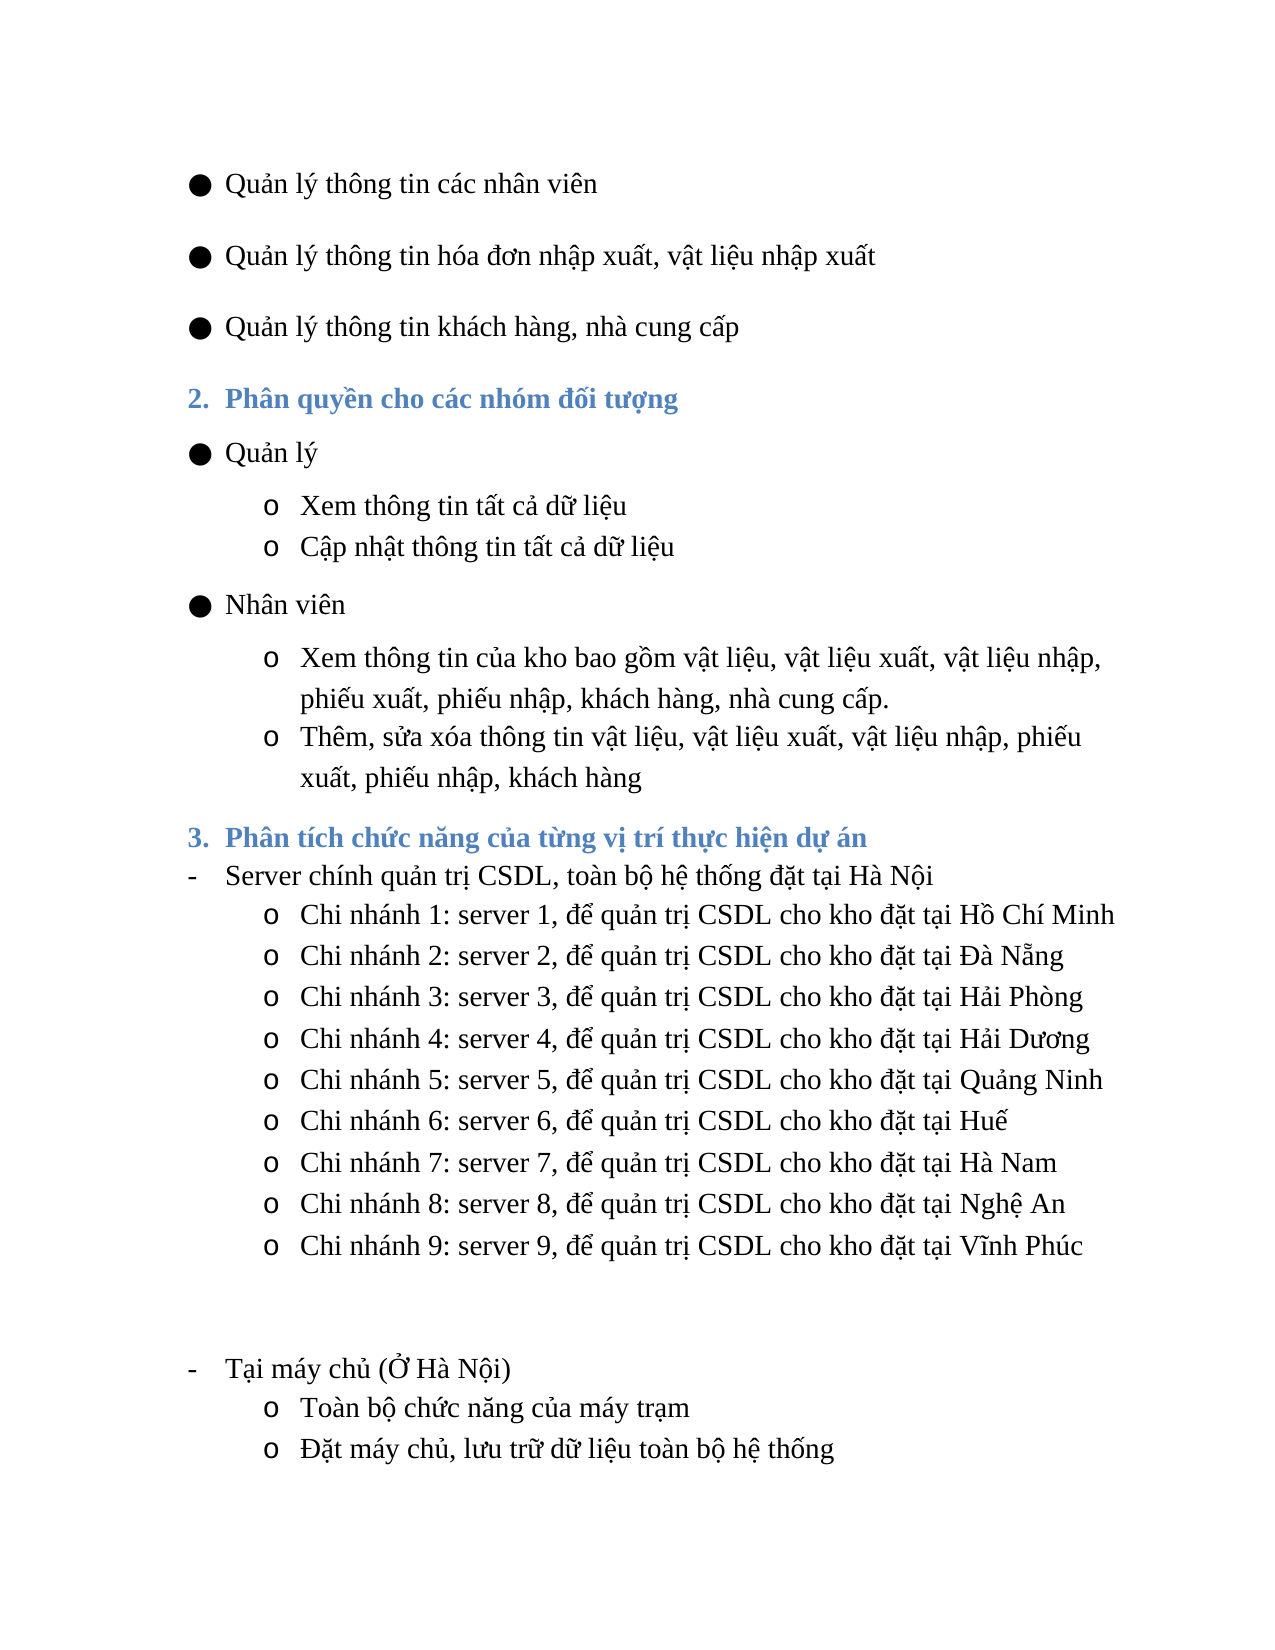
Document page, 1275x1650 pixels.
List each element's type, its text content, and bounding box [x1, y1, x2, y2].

list Xem thông tin tất cả dữ liệu [262, 488, 1125, 524]
list Thêm, sửa xóa thông tin vật liệu, vật liệu xuất, vật liệu nhập, phiếu xuất, phiếu nhập, khách hàng [262, 719, 1125, 794]
list Chi nhánh 7: server 7, để quản trị CSDL cho kho đặt tại Hà Nam [262, 1145, 1125, 1181]
list Tại máy chủ (Ở Hà Nội) [187, 1352, 1125, 1385]
list Chi nhánh 6: server 6, để quản trị CSDL cho kho đặt tại Huế [262, 1103, 1125, 1139]
list Quản lý thông tin khách hàng, nhà cung cấp [187, 293, 1116, 353]
list Chi nhánh 9: server 9, để quản trị CSDL cho kho đặt tại Vĩnh Phúc [262, 1228, 1125, 1264]
list Server chính quản trị CSDL, toàn bộ hệ thống đặt tại Hà Nội [187, 858, 1125, 892]
list Chi nhánh 4: server 4, để quản trị CSDL cho kho đặt tại Hải Dương [262, 1021, 1125, 1057]
list Xem thông tin của kho bao gồm vật liệu, vật liệu xuất, vật liệu nhập, phiếu xuất, phiếu nhập, khách hàng, nhà cung cấp. [262, 640, 1125, 714]
list Quản lý [187, 419, 1125, 479]
list Chi nhánh 1: server 1, để quản trị CSDL cho kho đặt tại Hồ Chí Minh [262, 897, 1125, 933]
subtitle Phân quyền cho các nhóm đối tượng [187, 381, 1125, 414]
list Chi nhánh 2: server 2, để quản trị CSDL cho kho đặt tại Đà Nẵng [262, 938, 1125, 974]
list Chi nhánh 3: server 3, để quản trị CSDL cho kho đặt tại Hải Phòng [262, 979, 1125, 1016]
list Chi nhánh 5: server 5, để quản trị CSDL cho kho đặt tại Quảng Ninh [262, 1062, 1125, 1098]
list Nhân viên [187, 571, 1125, 631]
list Chi nhánh 8: server 8, để quản trị CSDL cho kho đặt tại Nghệ An [262, 1186, 1125, 1222]
list Toàn bộ chức năng của máy trạm [262, 1390, 1125, 1426]
list Đặt máy chủ, lưu trữ dữ liệu toàn bộ hệ thống [262, 1431, 1125, 1467]
list Quản lý thông tin các nhân viên [187, 150, 1116, 210]
list Quản lý thông tin hóa đơn nhập xuất, vật liệu nhập xuất [187, 222, 1116, 282]
list Cập nhật thông tin tất cả dữ liệu [262, 529, 1125, 566]
subtitle Phân tích chức năng của từng vị trí thực hiện dự án [187, 820, 1125, 853]
